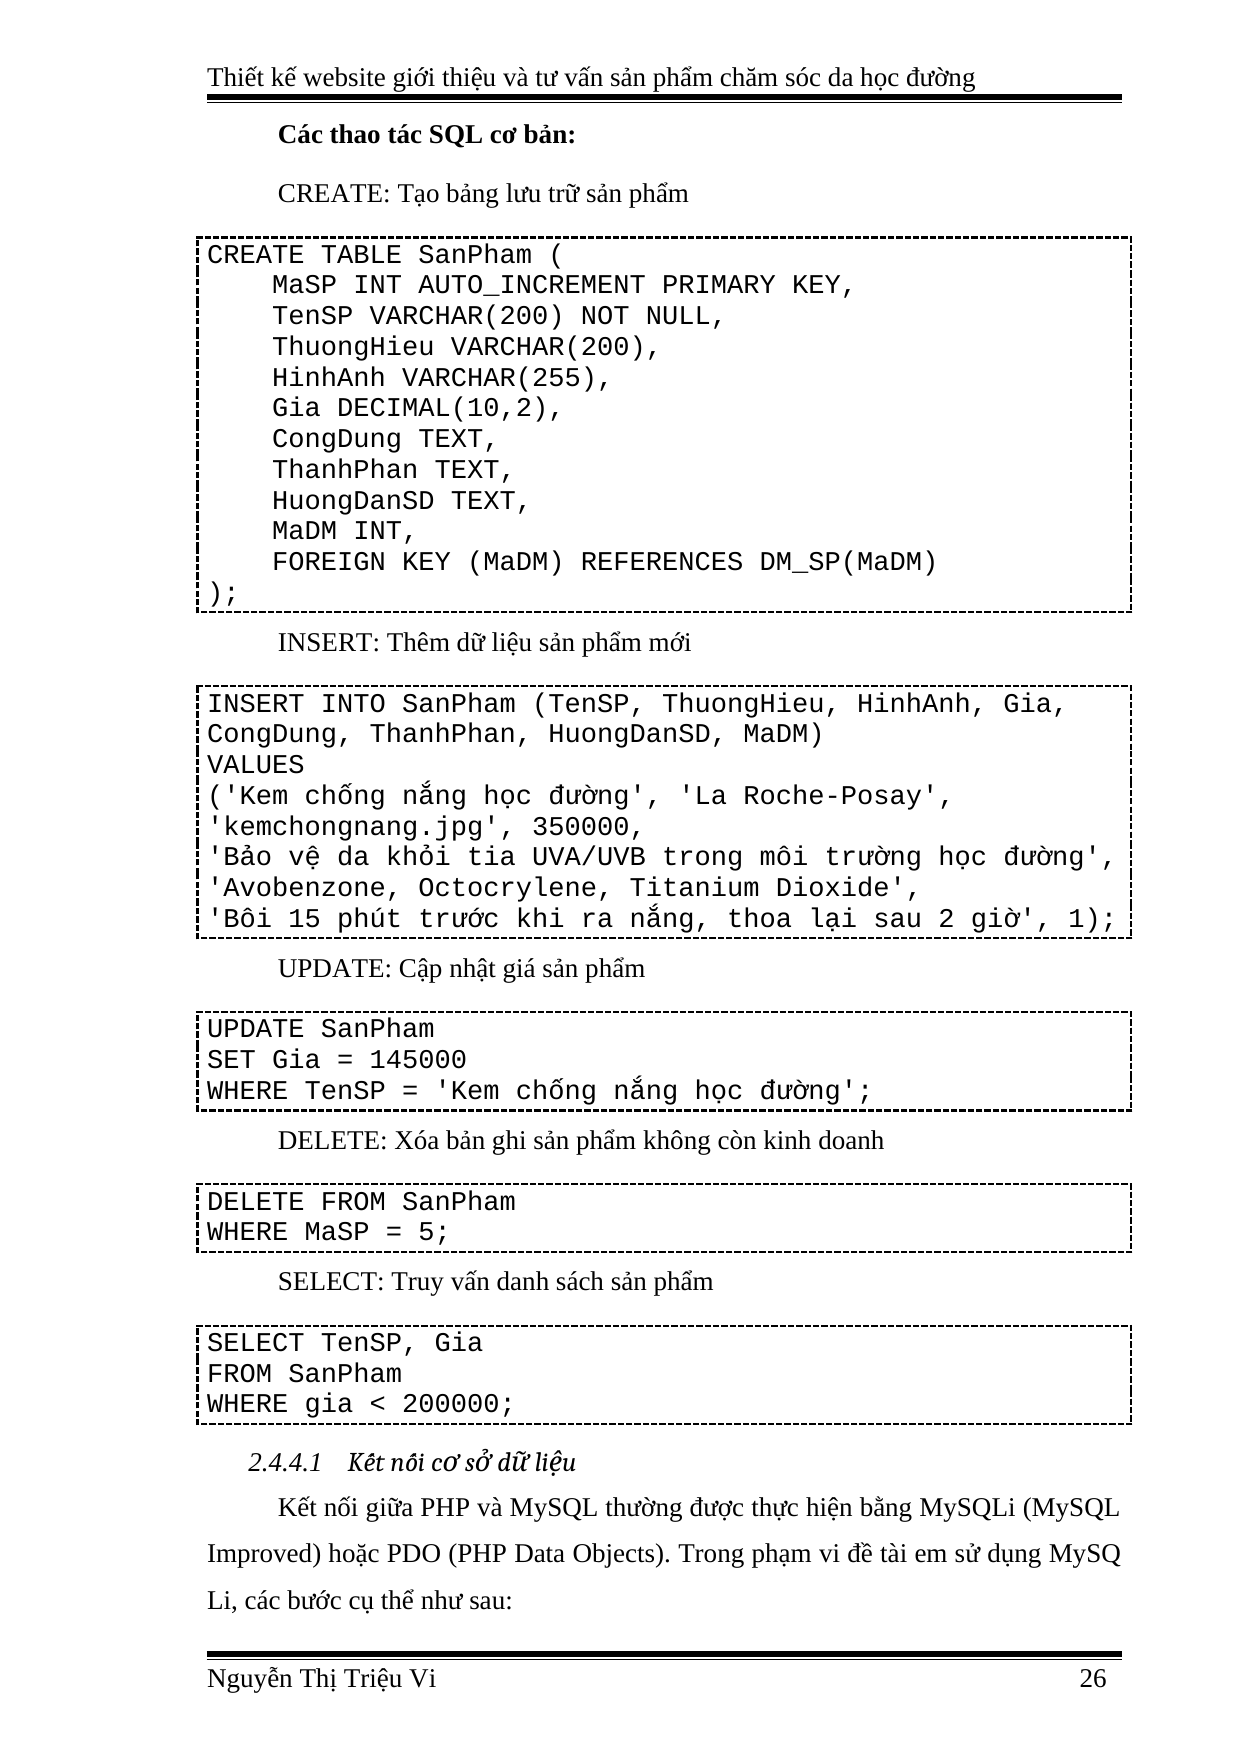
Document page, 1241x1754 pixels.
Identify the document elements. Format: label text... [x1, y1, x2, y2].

text MaSP INT AUTO_INCREMENT PRIMARY KEY, [207, 271, 1122, 302]
text TenSP VARCHAR(200) NOT NULL, [207, 302, 1122, 333]
text ); [196, 574, 1132, 613]
text WHERE gia < 200000; [196, 1386, 1132, 1425]
text FOREIGN KEY (MaDM) REFERENCES DM_SP(MaDM) [207, 548, 1122, 574]
text CREATE TABLE SanPham ( [196, 236, 1132, 271]
text SET Gia = 145000 [207, 1046, 1122, 1072]
text INSERT: Thêm dữ liệu sản phẩm mới [207, 626, 1122, 657]
subtitle Kết nối cơ sở dữ liệu [248, 1446, 1122, 1478]
text VALUES [207, 751, 1122, 782]
text 'Bảo vệ da khỏi tia UVA/UVB trong môi trường học đường', [207, 843, 1122, 874]
text CREATE: Tạo bảng lưu trữ sản phẩm [207, 177, 1122, 208]
text ThanhPhan TEXT, [207, 456, 1122, 486]
text UPDATE SanPham [196, 1011, 1132, 1046]
text CongDung TEXT, [207, 425, 1122, 456]
text SELECT TenSP, Gia [196, 1325, 1132, 1359]
text INSERT INTO SanPham (TenSP, ThuongHieu, HinhAnh, Gia, CongDung, ThanhPhan, HuongDanSD, MaDM) [196, 685, 1132, 751]
text ThuongHieu VARCHAR(200), [207, 333, 1122, 363]
text HuongDanSD TEXT, [207, 486, 1122, 517]
text ('Kem chống nắng học đường', 'La Roche-Posay', 'kemchongnang.jpg', 350000, [207, 782, 1122, 843]
text Các thao tác SQL cơ bản: [207, 118, 1122, 149]
text UPDATE: Cập nhật giá sản phẩm [207, 952, 1122, 983]
text MaDM INT, [207, 517, 1122, 548]
text DELETE: Xóa bản ghi sản phẩm không còn kinh doanh [207, 1124, 1122, 1155]
text SELECT: Truy vấn danh sách sản phẩm [207, 1266, 1122, 1297]
text WHERE TenSP = 'Kem chống nắng học đường'; [196, 1072, 1132, 1112]
text 'Bôi 15 phút trước khi ra nắng, thoa lại sau 2 giờ', 1); [196, 900, 1132, 939]
text Kết nối giữa PHP và MySQL thường được thực hiện bằng MySQLi (MySQL Improved) hoặc PDO (PHP Data Objects). Trong phạm vi đề tài em sử dụng MySQLi, các bước cụ thể như sau: [207, 1491, 1122, 1615]
text WHERE MaSP = 5; [196, 1214, 1132, 1253]
text HinhAnh VARCHAR(255), [207, 363, 1122, 394]
text DELETE FROM SanPham [196, 1183, 1132, 1214]
text FROM SanPham [207, 1359, 1122, 1386]
text Gia DECIMAL(10,2), [207, 394, 1122, 425]
text 'Avobenzone, Octocrylene, Titanium Dioxide', [207, 874, 1122, 900]
